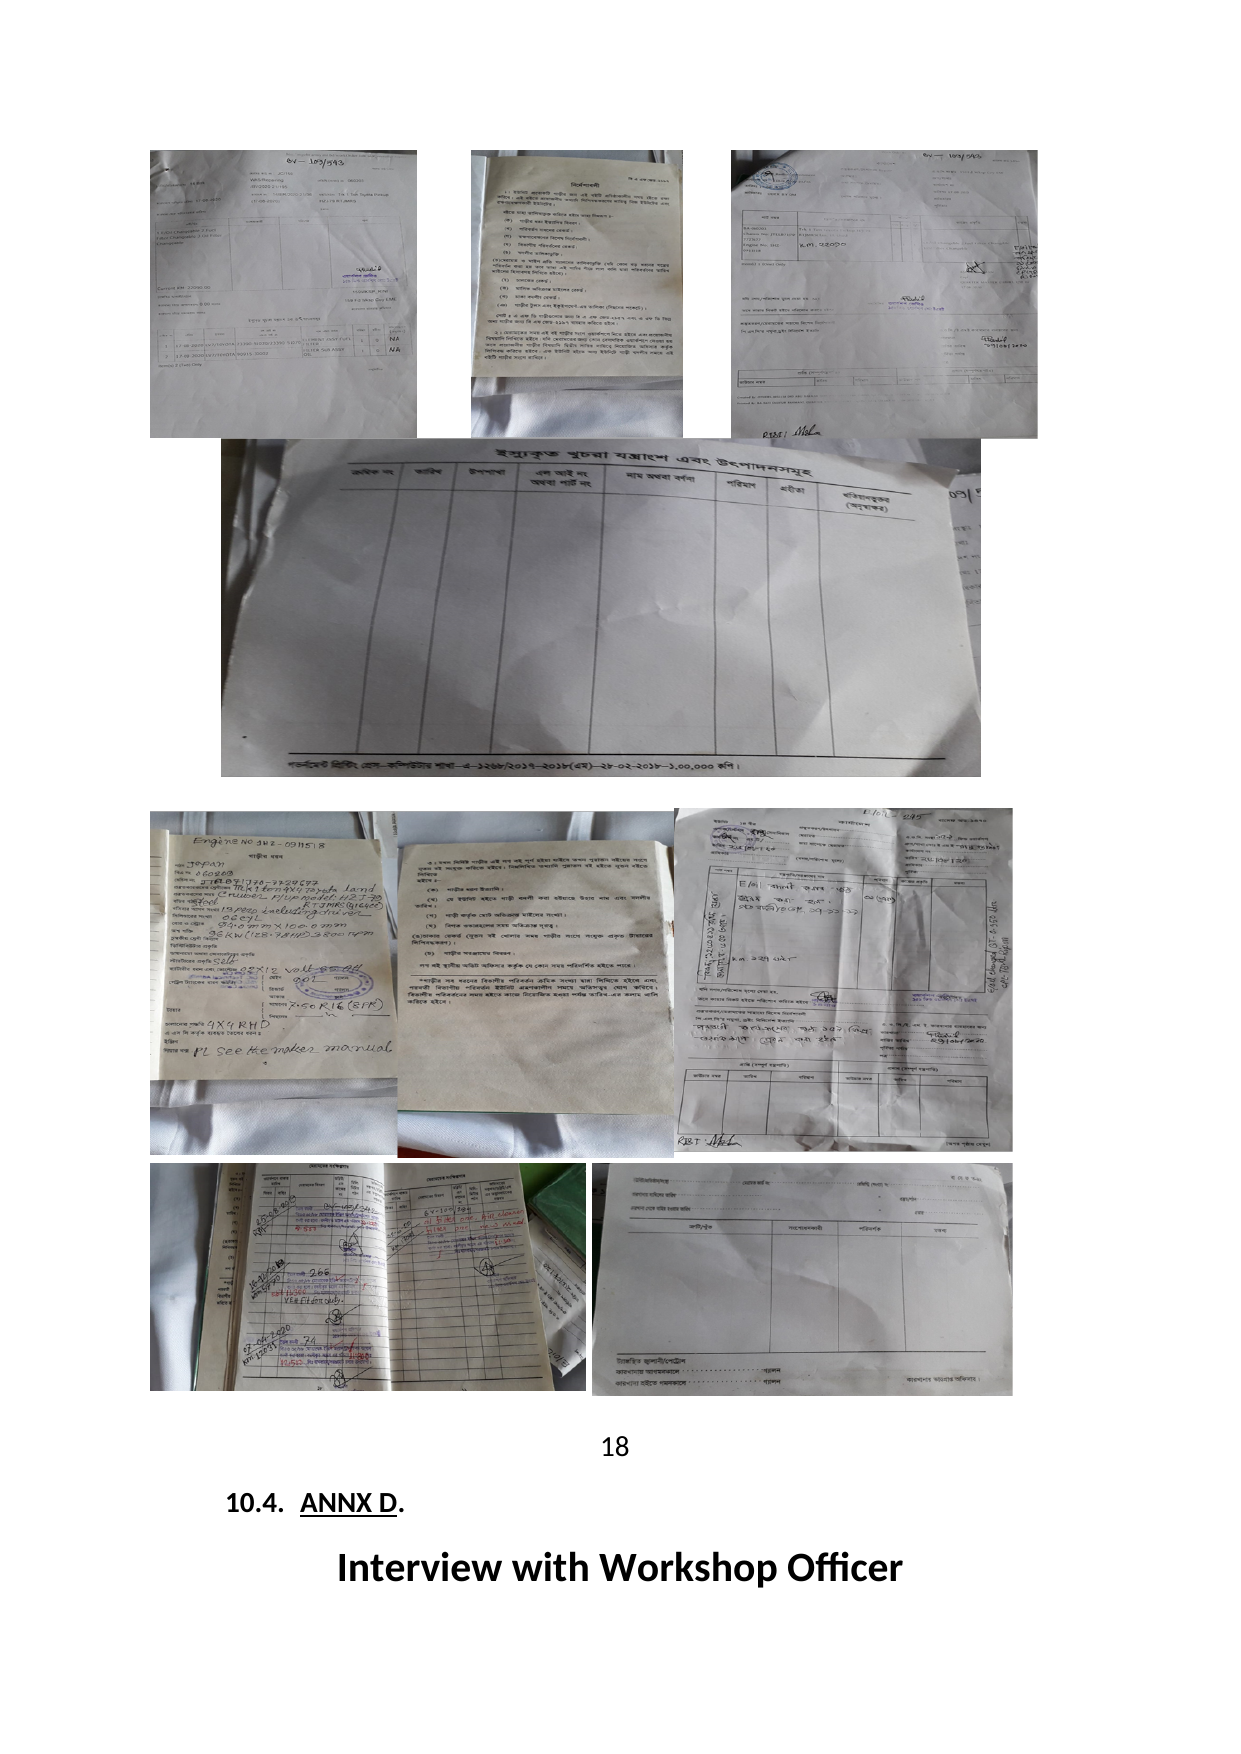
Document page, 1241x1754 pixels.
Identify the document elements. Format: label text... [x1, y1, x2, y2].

text 18 [150, 1428, 1090, 1463]
picture [150, 150, 1038, 777]
text 10.4. ANNX D. [150, 1484, 1090, 1520]
text Interview with Workshop Officer [150, 1541, 1090, 1592]
picture [150, 808, 1013, 1396]
